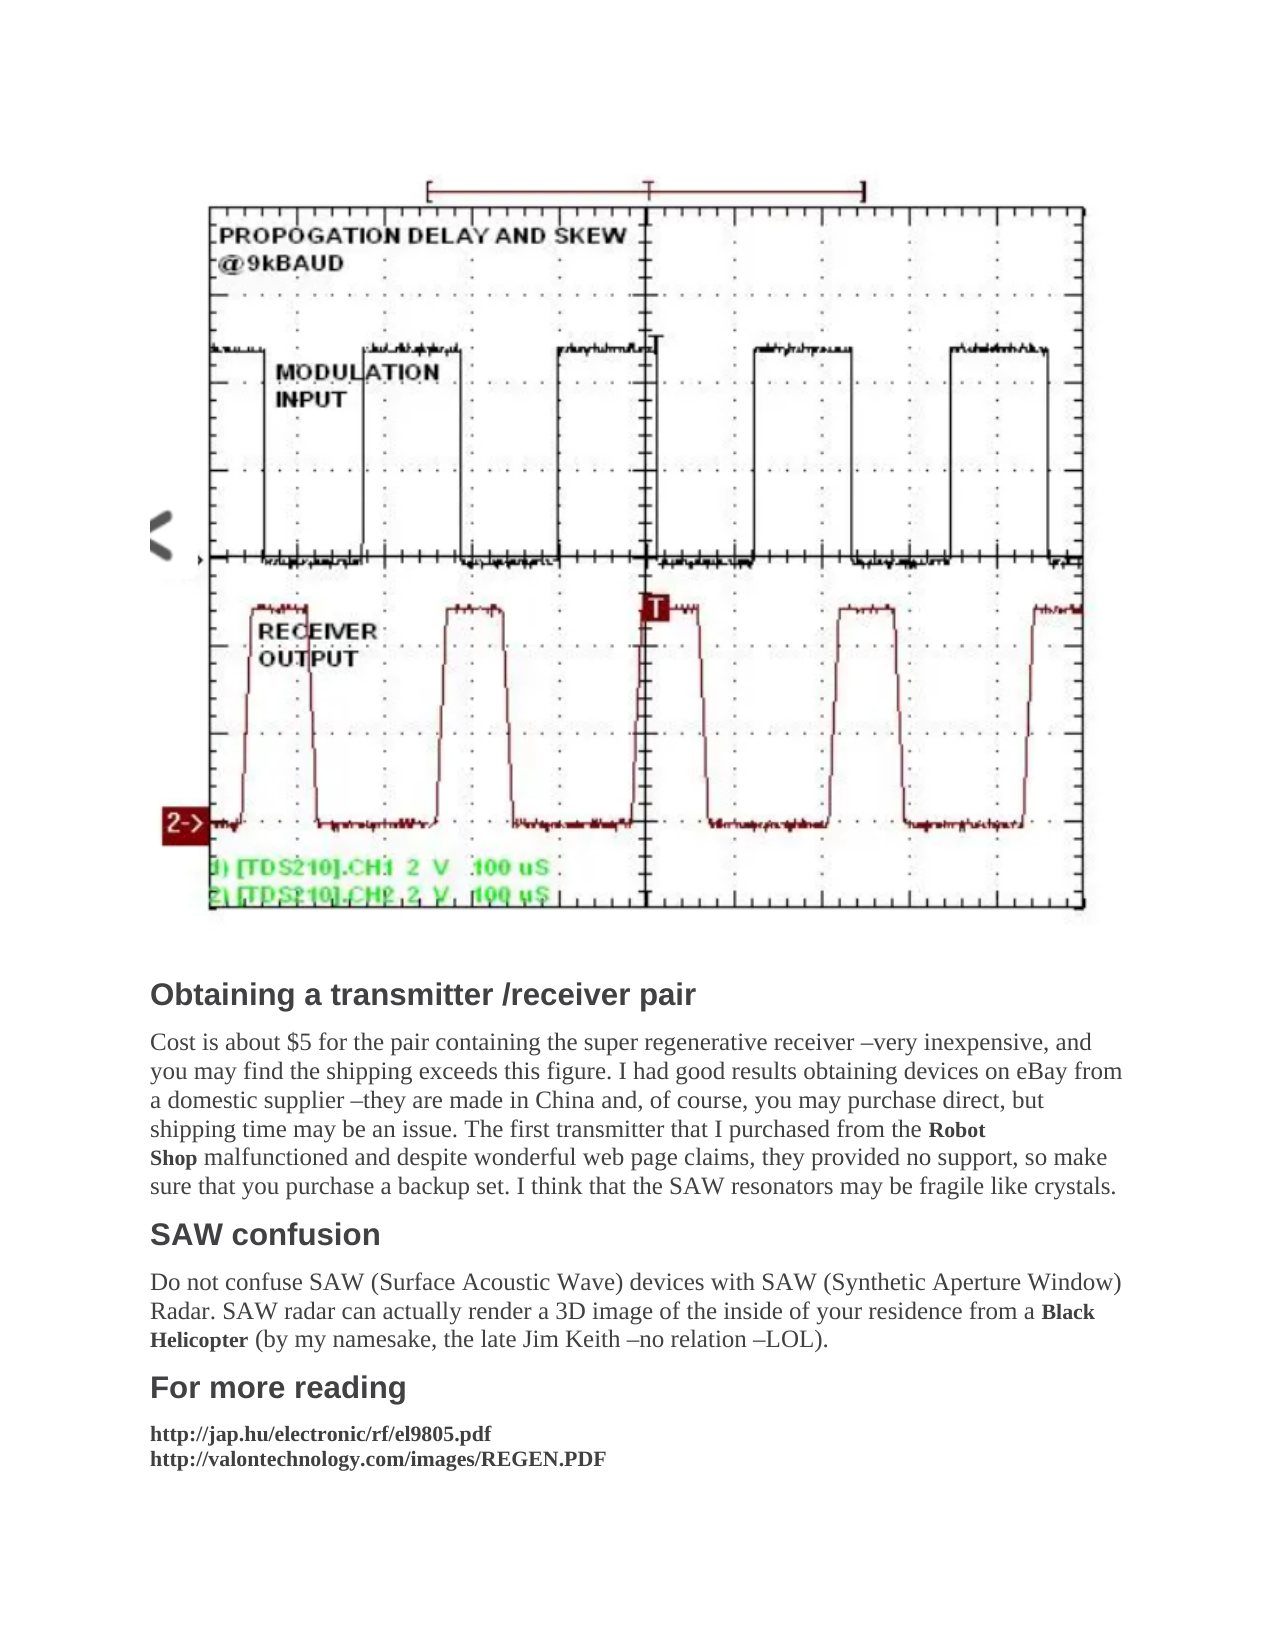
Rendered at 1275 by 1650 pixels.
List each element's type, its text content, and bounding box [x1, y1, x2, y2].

text http://jap.hu/electronic/rf/el9805.pdf http://valontechnology.com/images/REGEN.PDF [150, 1421, 1125, 1471]
text Cost is about $5 for the pair containing the super regenerative receiver –very inexpensive, and you may find the shipping exceeds this figure. I had good results obtaining devices on eBay from a domestic supplier –they are made in China and, of course, you may purchase direct, but shipping time may be an issue. The first transmitter that I purchased from the Robot Shop malfunctioned and despite wonderful web page claims, they provided no support, so make sure that you purchase a backup set. I think that the SAW resonators may be fragile like crystals. [150, 1027, 1125, 1200]
picture [150, 150, 1125, 961]
text For more reading [150, 1369, 1125, 1405]
text Do not confuse SAW (Surface Acoustic Wave) devices with SAW (Synthetic Aperture Window) Radar. SAW radar can actually render a 3D image of the inside of your residence from a Black Helicopter (by my namesake, the late Jim Keith –no relation –LOL). [150, 1267, 1125, 1353]
text Obtaining a transmitter /receiver pair [150, 976, 1125, 1012]
text SAW confusion [150, 1216, 1125, 1251]
